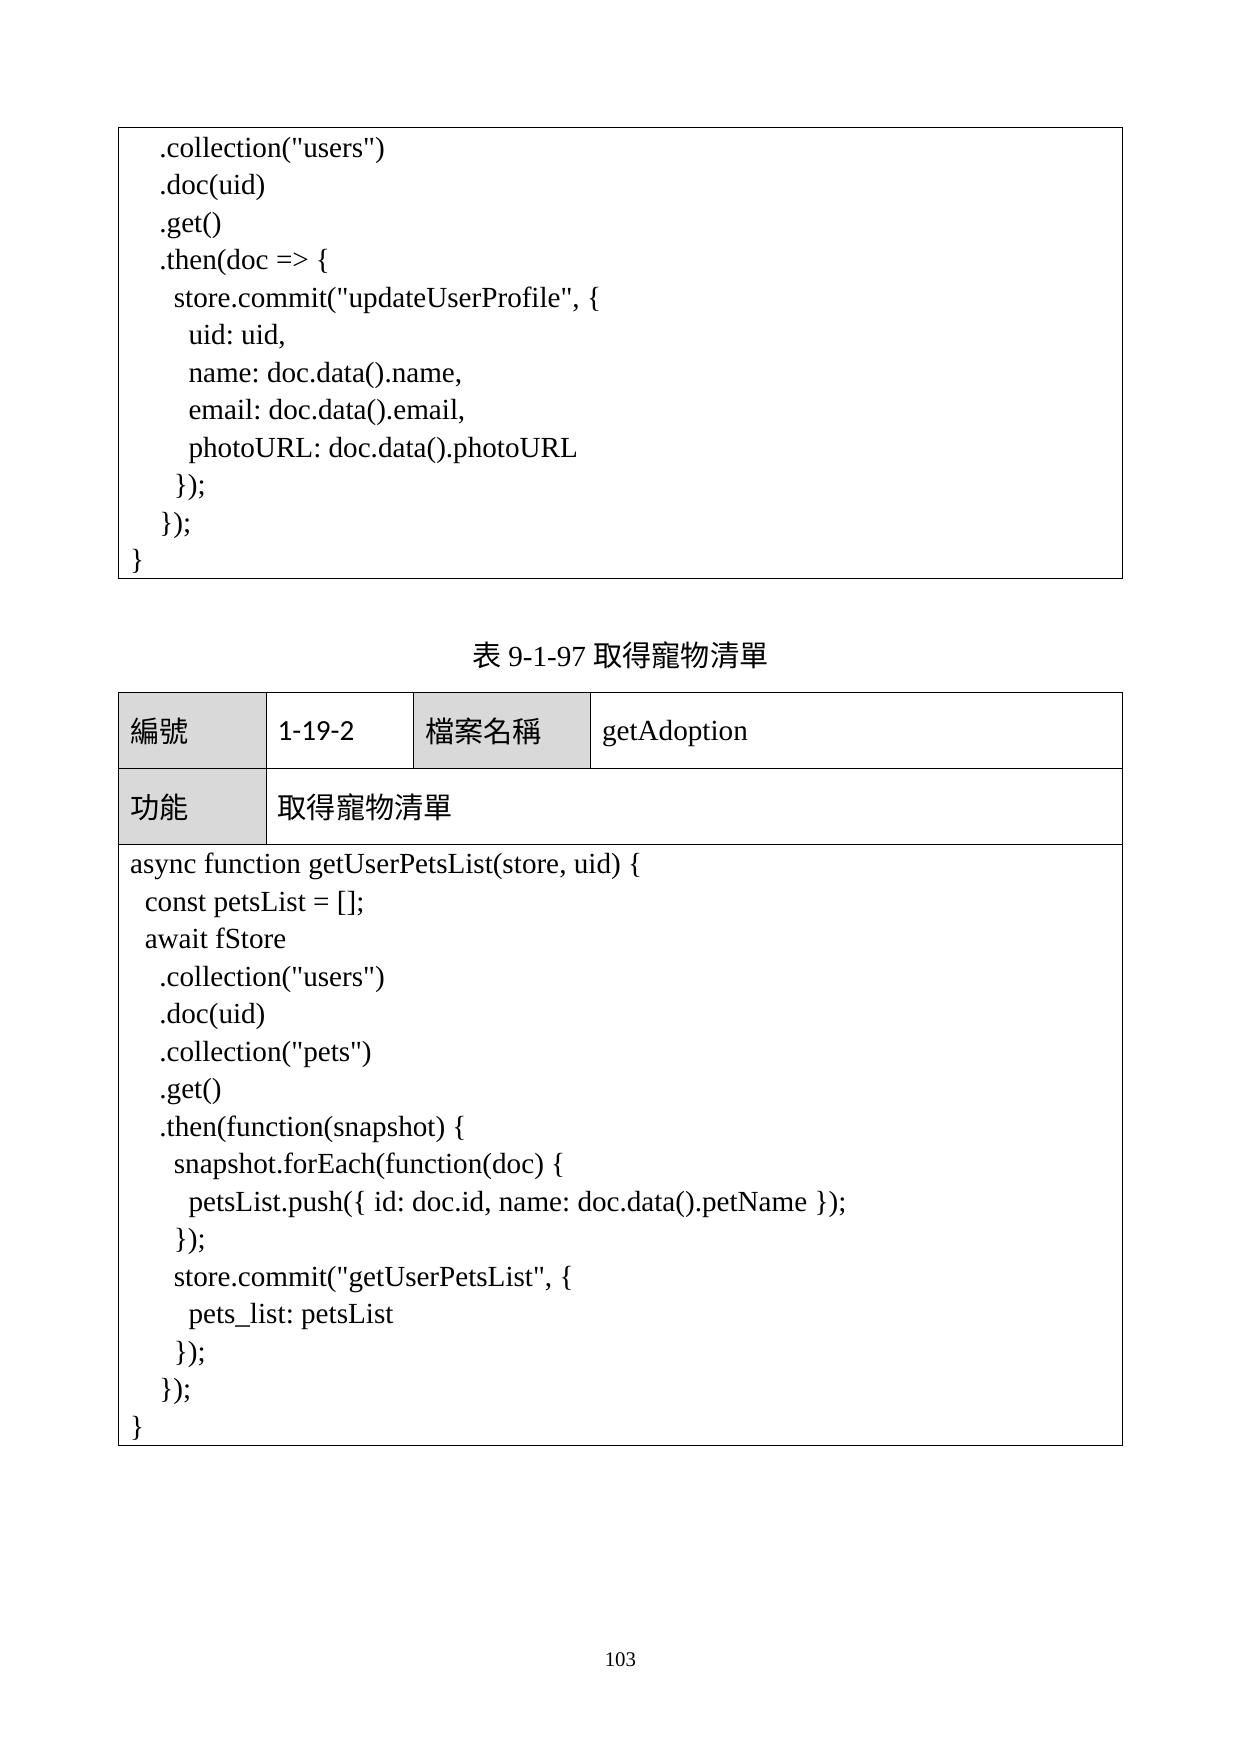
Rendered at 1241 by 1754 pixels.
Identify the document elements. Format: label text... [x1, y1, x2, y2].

table_header 編號 [119, 693, 266, 768]
table_header 檔案名稱 [414, 693, 590, 768]
table_cell 功能 [119, 769, 266, 844]
table_header getAdoption [591, 693, 1122, 768]
table_cell 取得寵物清單 [267, 769, 1122, 844]
subtitle 表 9-1-97 取得寵物清單 [118, 617, 1122, 692]
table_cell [119, 128, 1122, 578]
table_cell async function getUserPetsList(store, uid) { const petsList = []; await fStore .collection("users") .doc(uid) .collection("pets") .get() .then(function(snapshot) { snapshot.forEach(function(doc) { petsList.push({ id: doc.id, name: doc.data().petName }); }); store.commit("getUserPetsList", { pets_list: petsList }); }); } [119, 845, 1122, 1445]
table_header 1-19-2 [267, 693, 413, 768]
